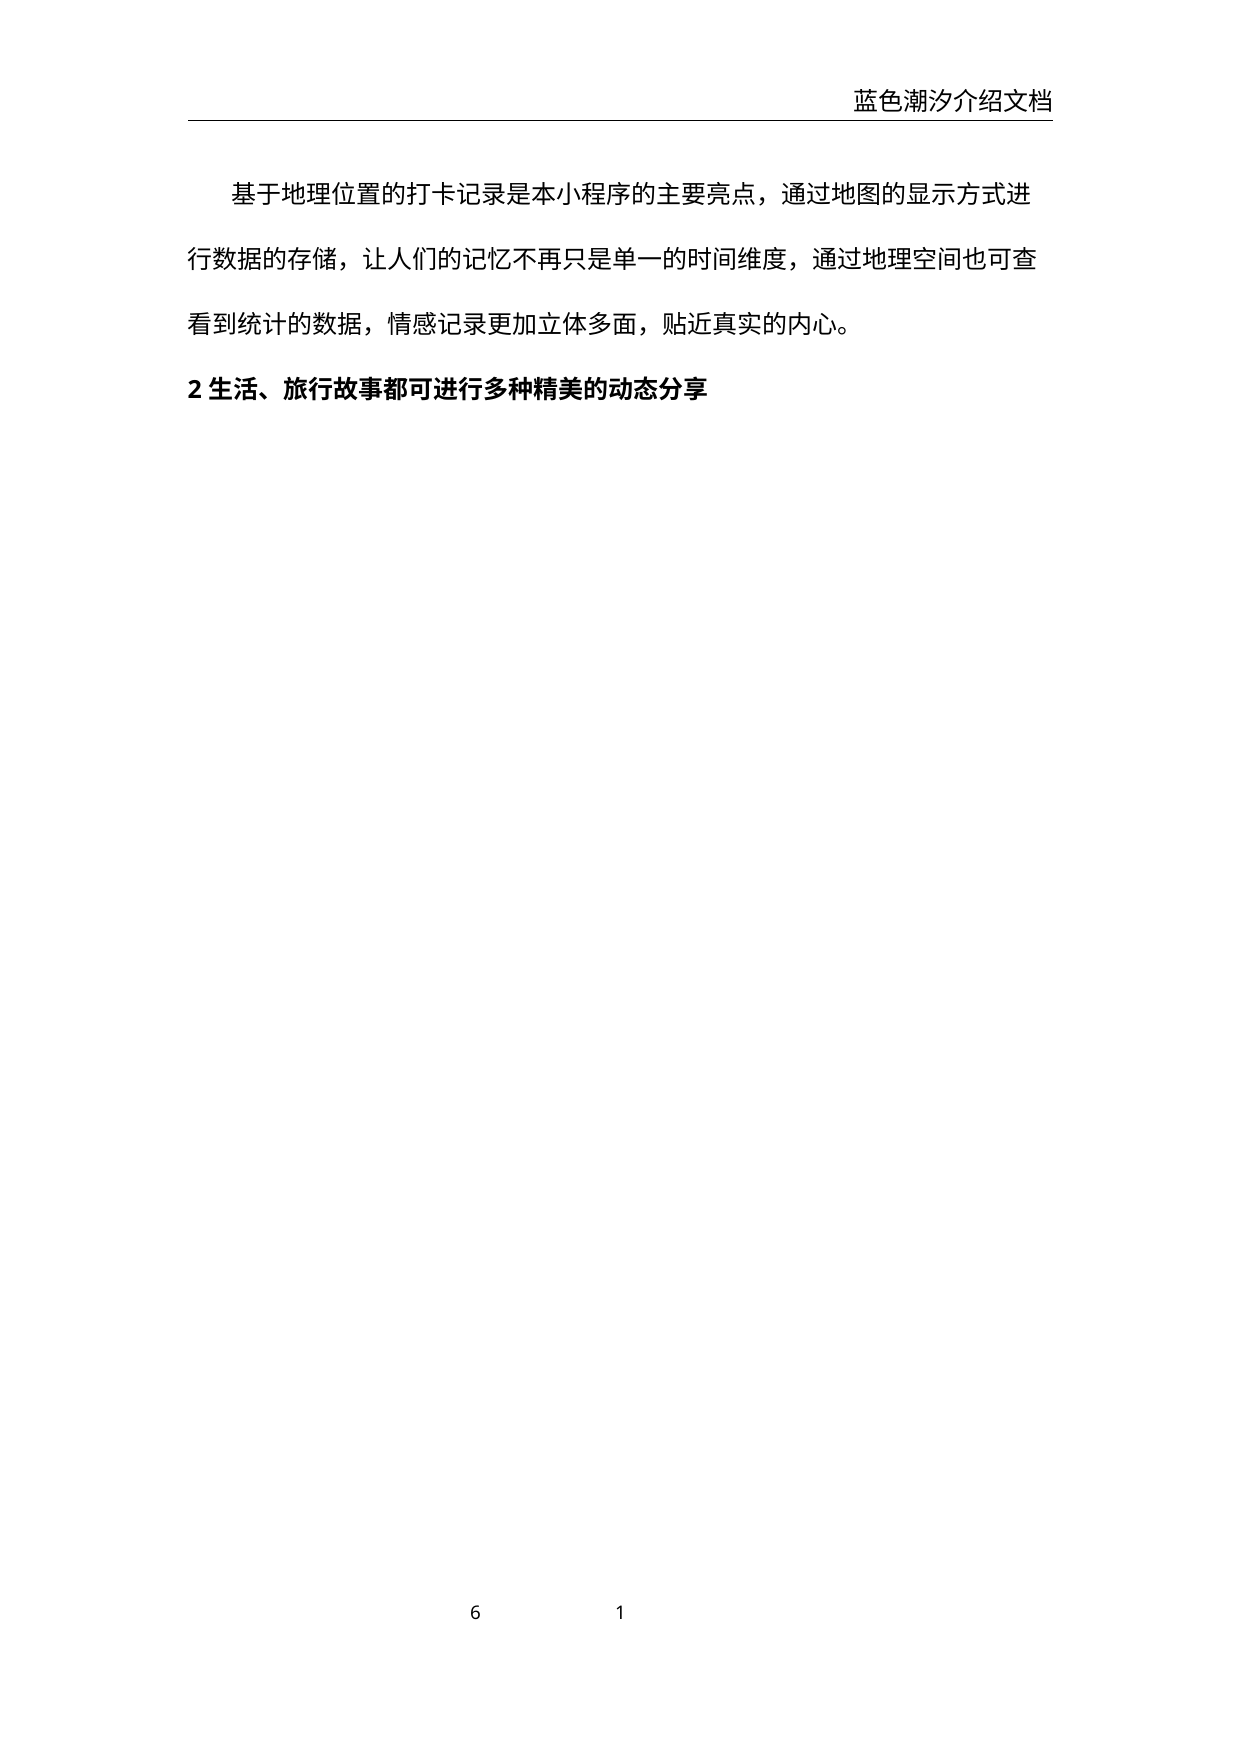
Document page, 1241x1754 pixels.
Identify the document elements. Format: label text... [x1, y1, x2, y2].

text 2 生活、旅行故事都可进行多种精美的动态分享 [187, 355, 1053, 420]
text 基于地理位置的打卡记录是本小程序的主要亮点，通过地图的显示方式进行数据的存储，让人们的记忆不再只是单一的时间维度，通过地理空间也可查看到统计的数据，情感记录更加立体多面，贴近真实的内心。 [187, 160, 1053, 355]
